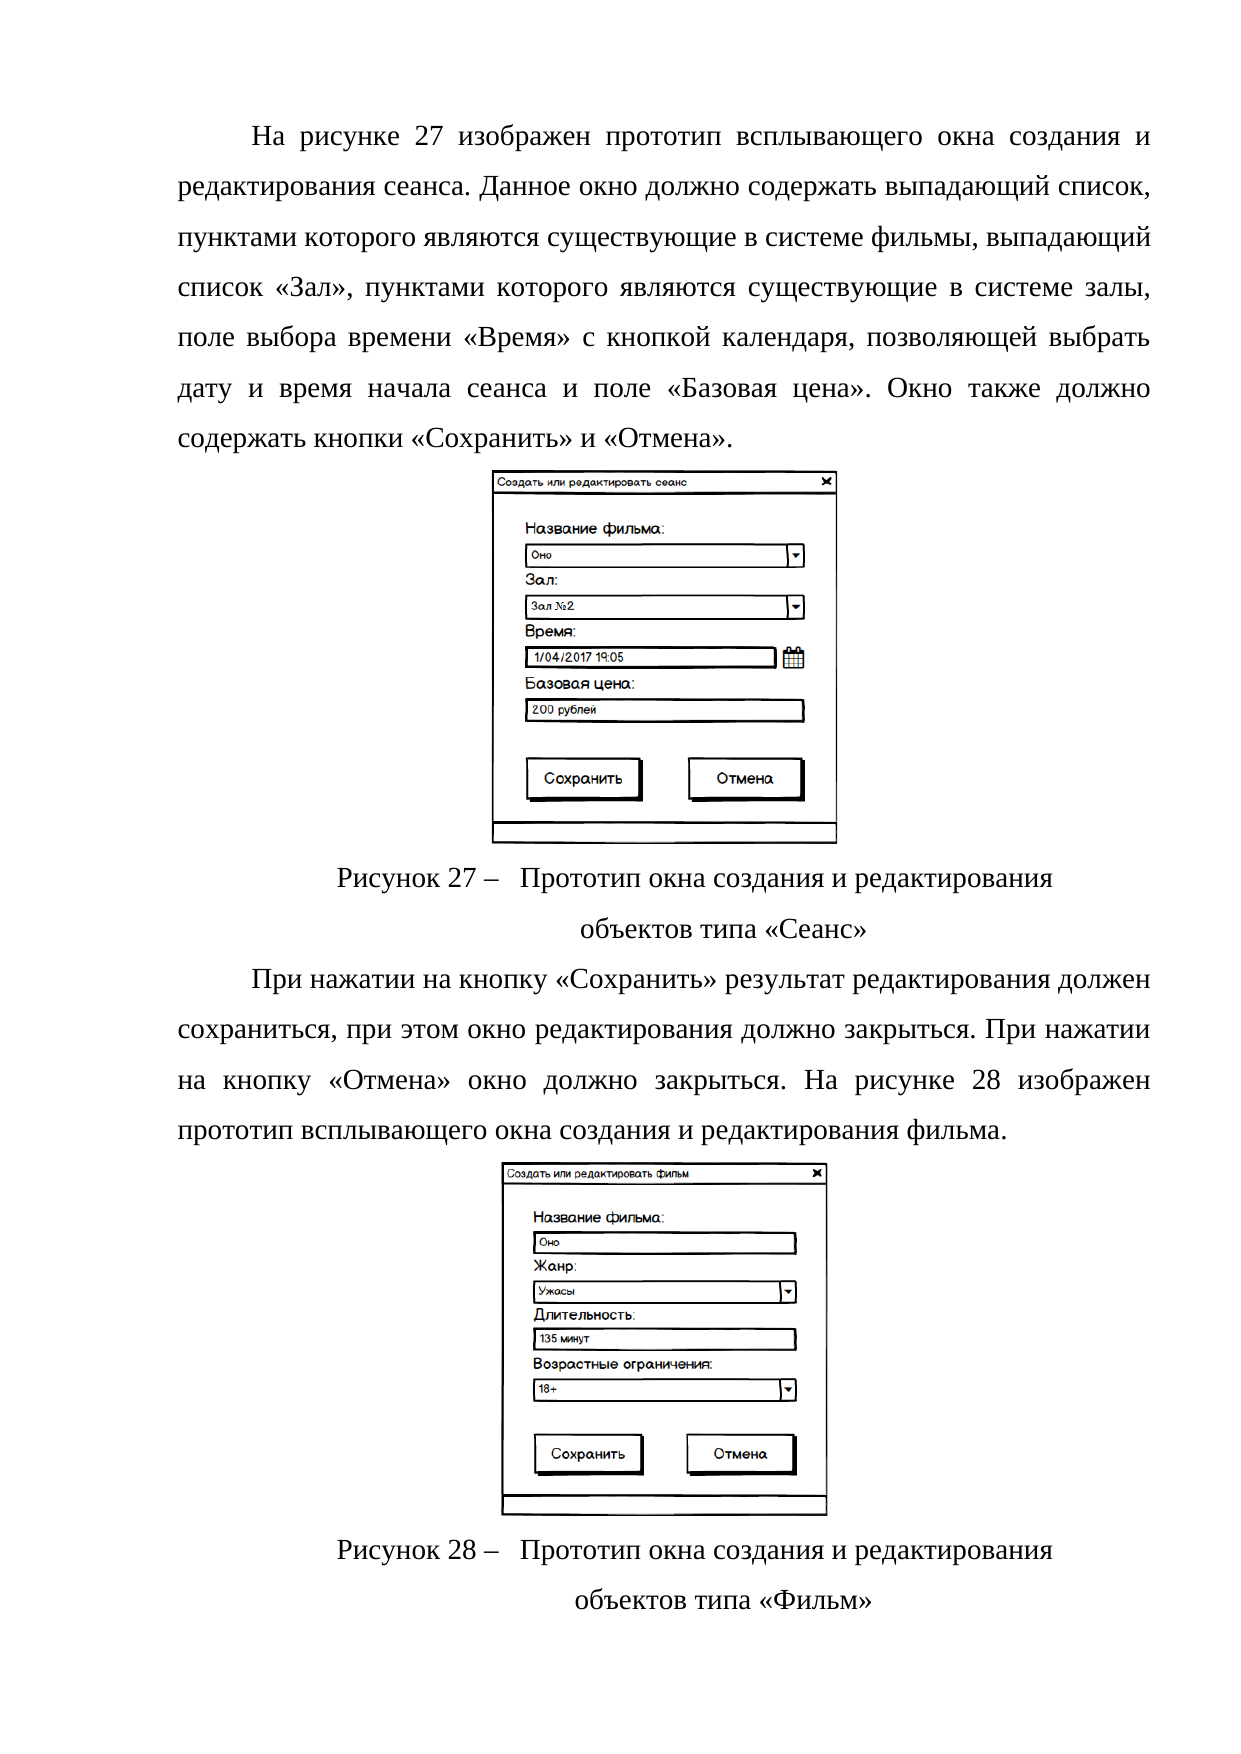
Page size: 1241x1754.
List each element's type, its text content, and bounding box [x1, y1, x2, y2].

picture [501, 1162, 828, 1516]
text При нажатии на кнопку «Сохранить» результат редактирования должен сохраниться, при этом окно редактирования должно закрыться. При нажатии на кнопку «Отмена» окно должно закрыться. На рисунке 28 изображен прототип всплывающего окна создания и редактирования фильма. [177, 961, 1152, 1146]
text Прототип окна создания и редактирования объектов типа «Фильм» [245, 1532, 1152, 1616]
text На рисунке 27 изображен прототип всплывающего окна создания и редактирования сеанса. Данное окно должно содержать выпадающий список, пунктами которого являются существующие в системе фильмы, выпадающий список «Зал», пунктами которого являются существующие в системе залы, поле выбора времени «Время» с кнопкой календаря, позволяющей выбрать дату и время начала сеанса и поле «Базовая цена». Окно также должно содержать кнопки «Сохранить» и «Отмена». [177, 118, 1152, 453]
picture [491, 470, 838, 844]
text Прототип окна создания и редактирования объектов типа «Сеанс» [245, 861, 1152, 944]
